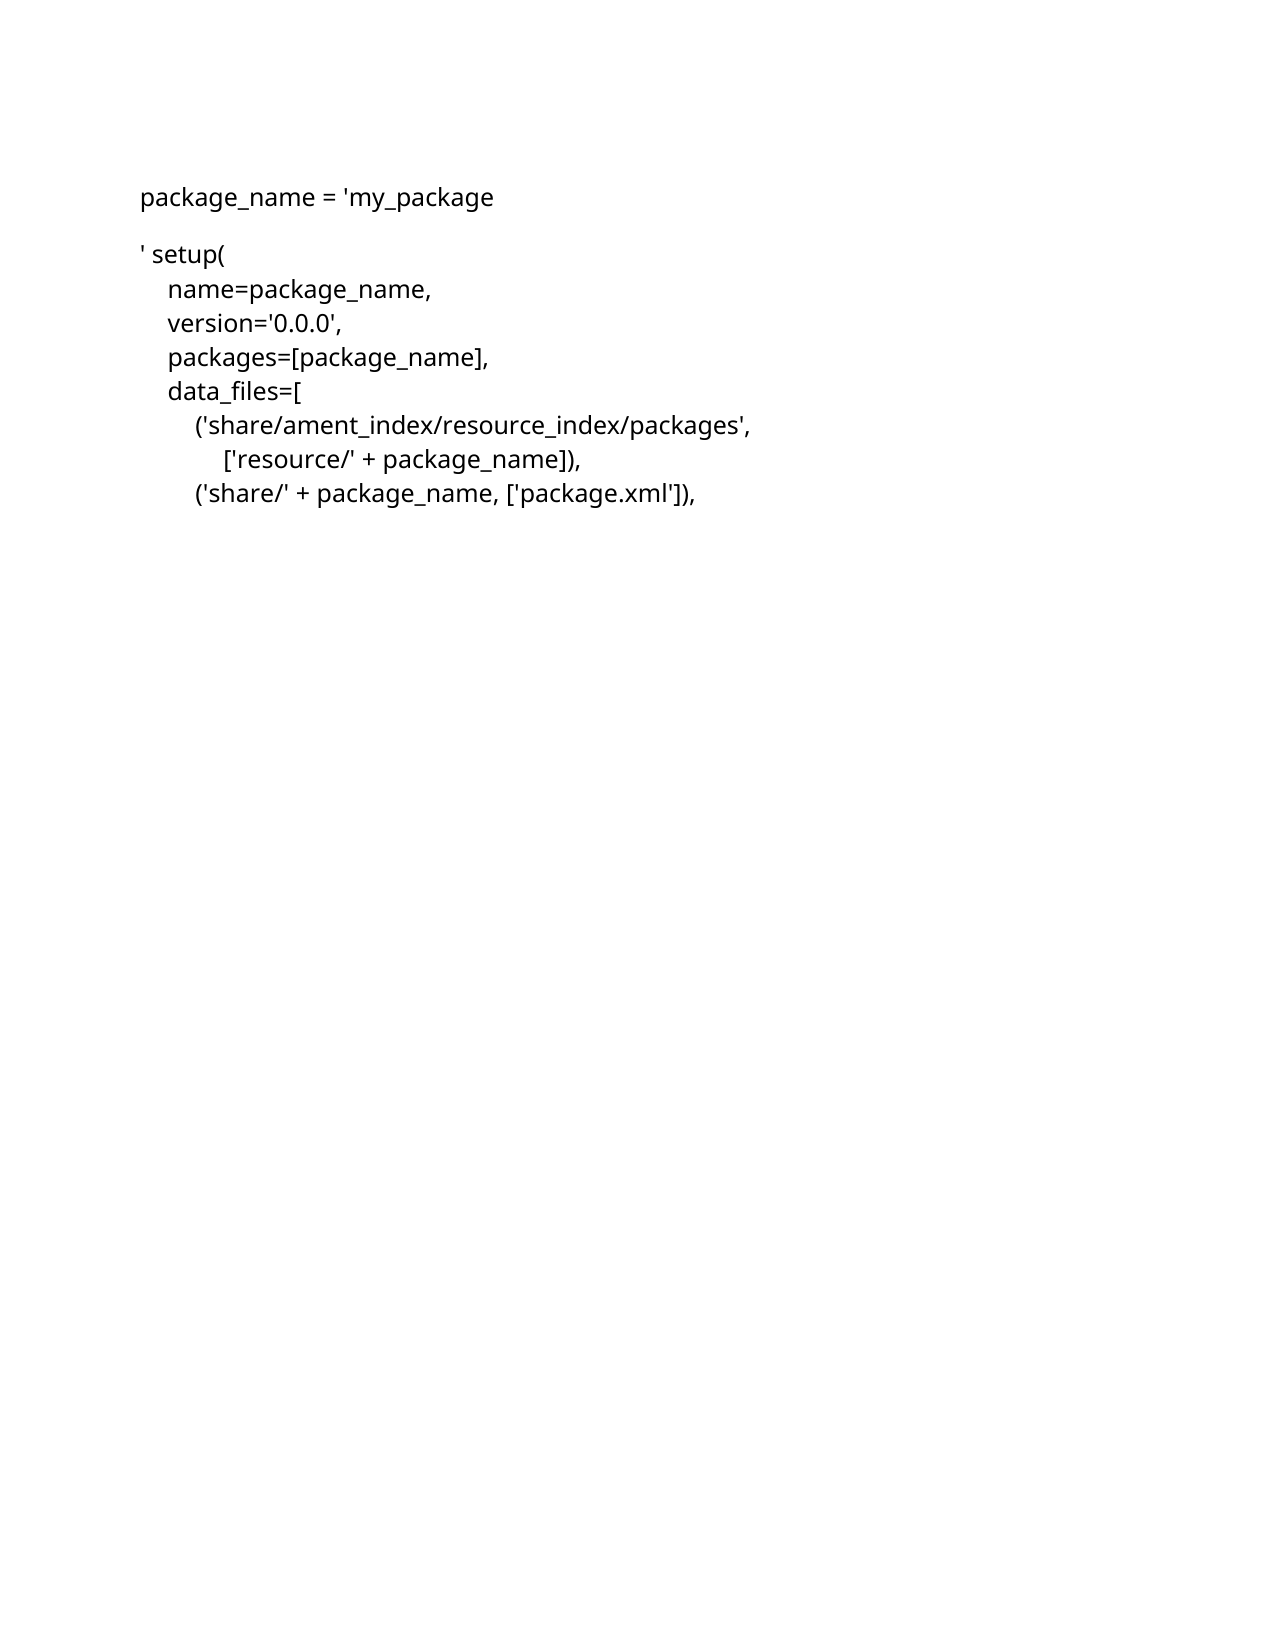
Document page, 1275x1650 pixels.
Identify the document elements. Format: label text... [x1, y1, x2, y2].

text name=package_name, version='0.0.0', packages=[package_name], data_files=[ [167, 271, 508, 407]
text ('share/' + package_name, ['package.xml']), [195, 476, 1181, 510]
text ('share/ament_index/resource_index/packages', ['resource/' + package_name]), [195, 407, 767, 476]
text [139, 156, 499, 271]
